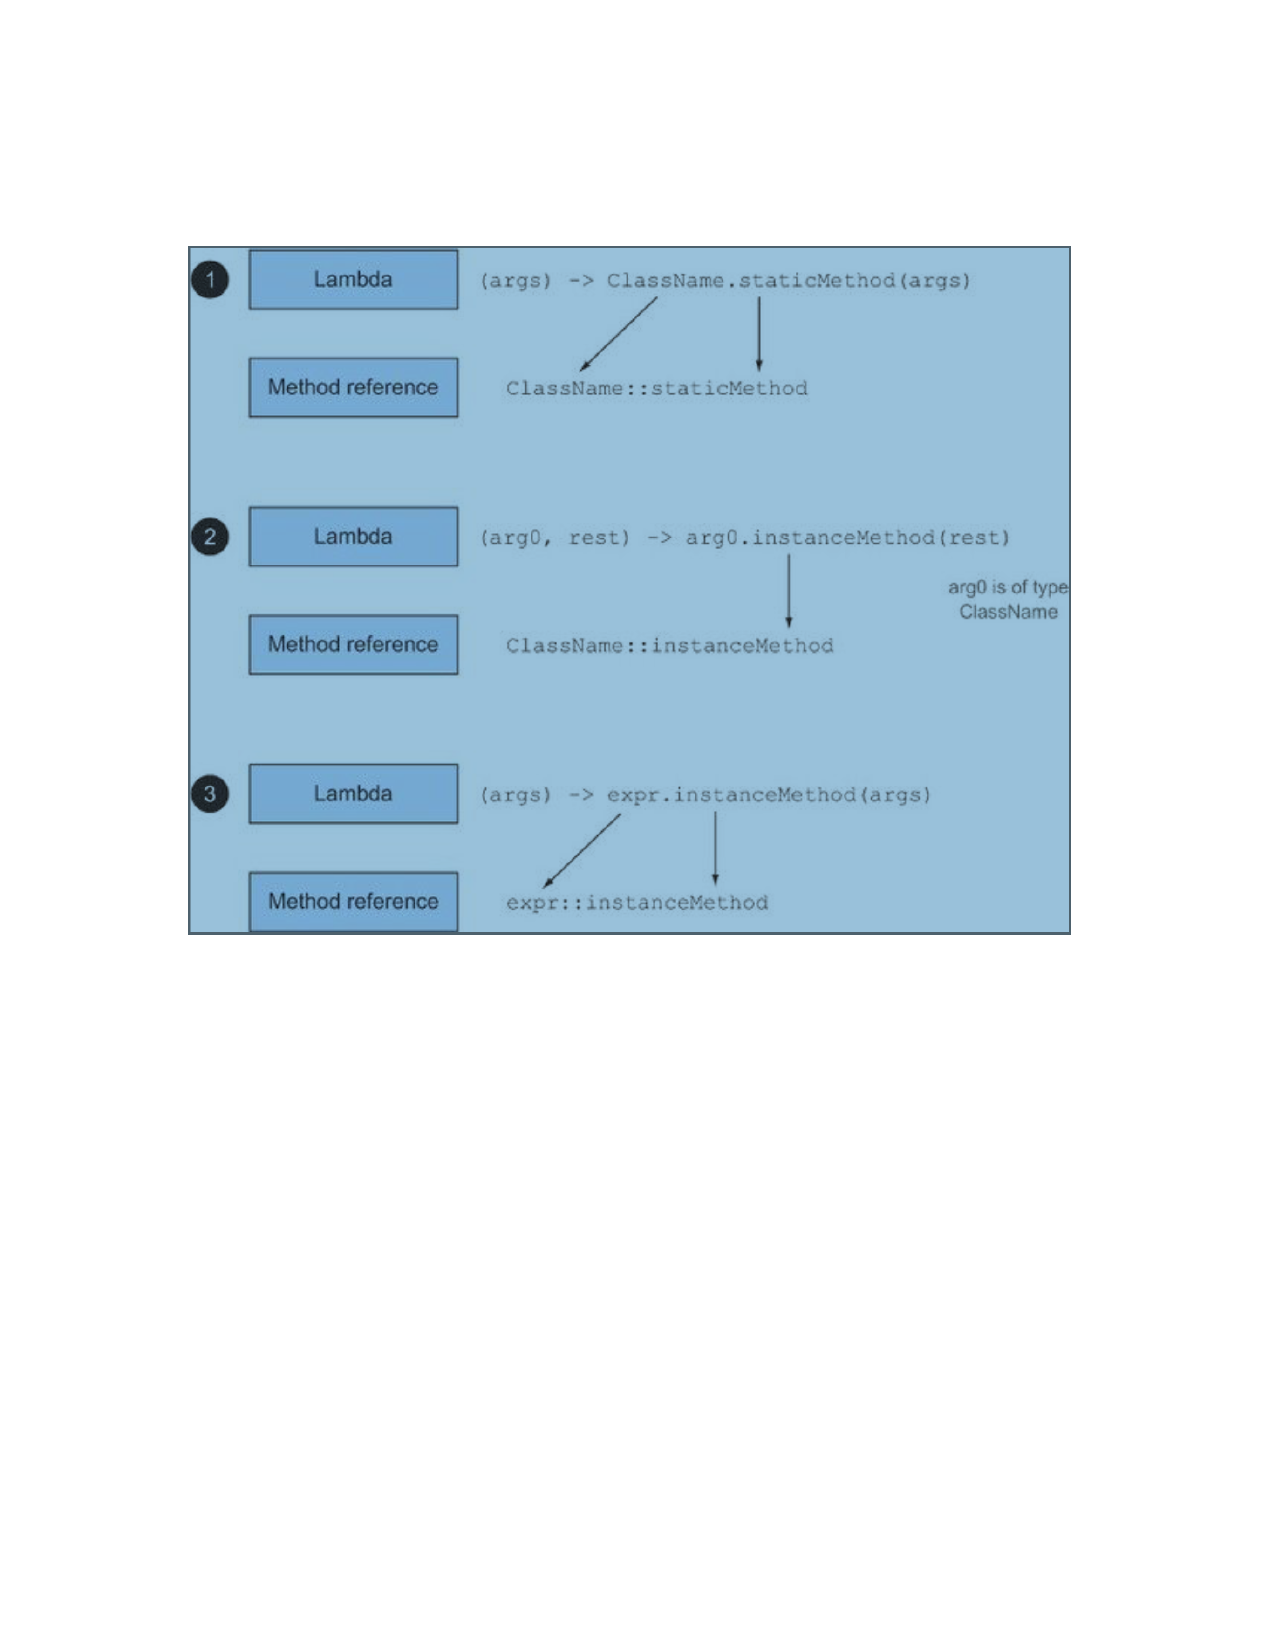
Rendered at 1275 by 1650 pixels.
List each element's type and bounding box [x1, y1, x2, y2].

picture [177, 234, 1098, 945]
